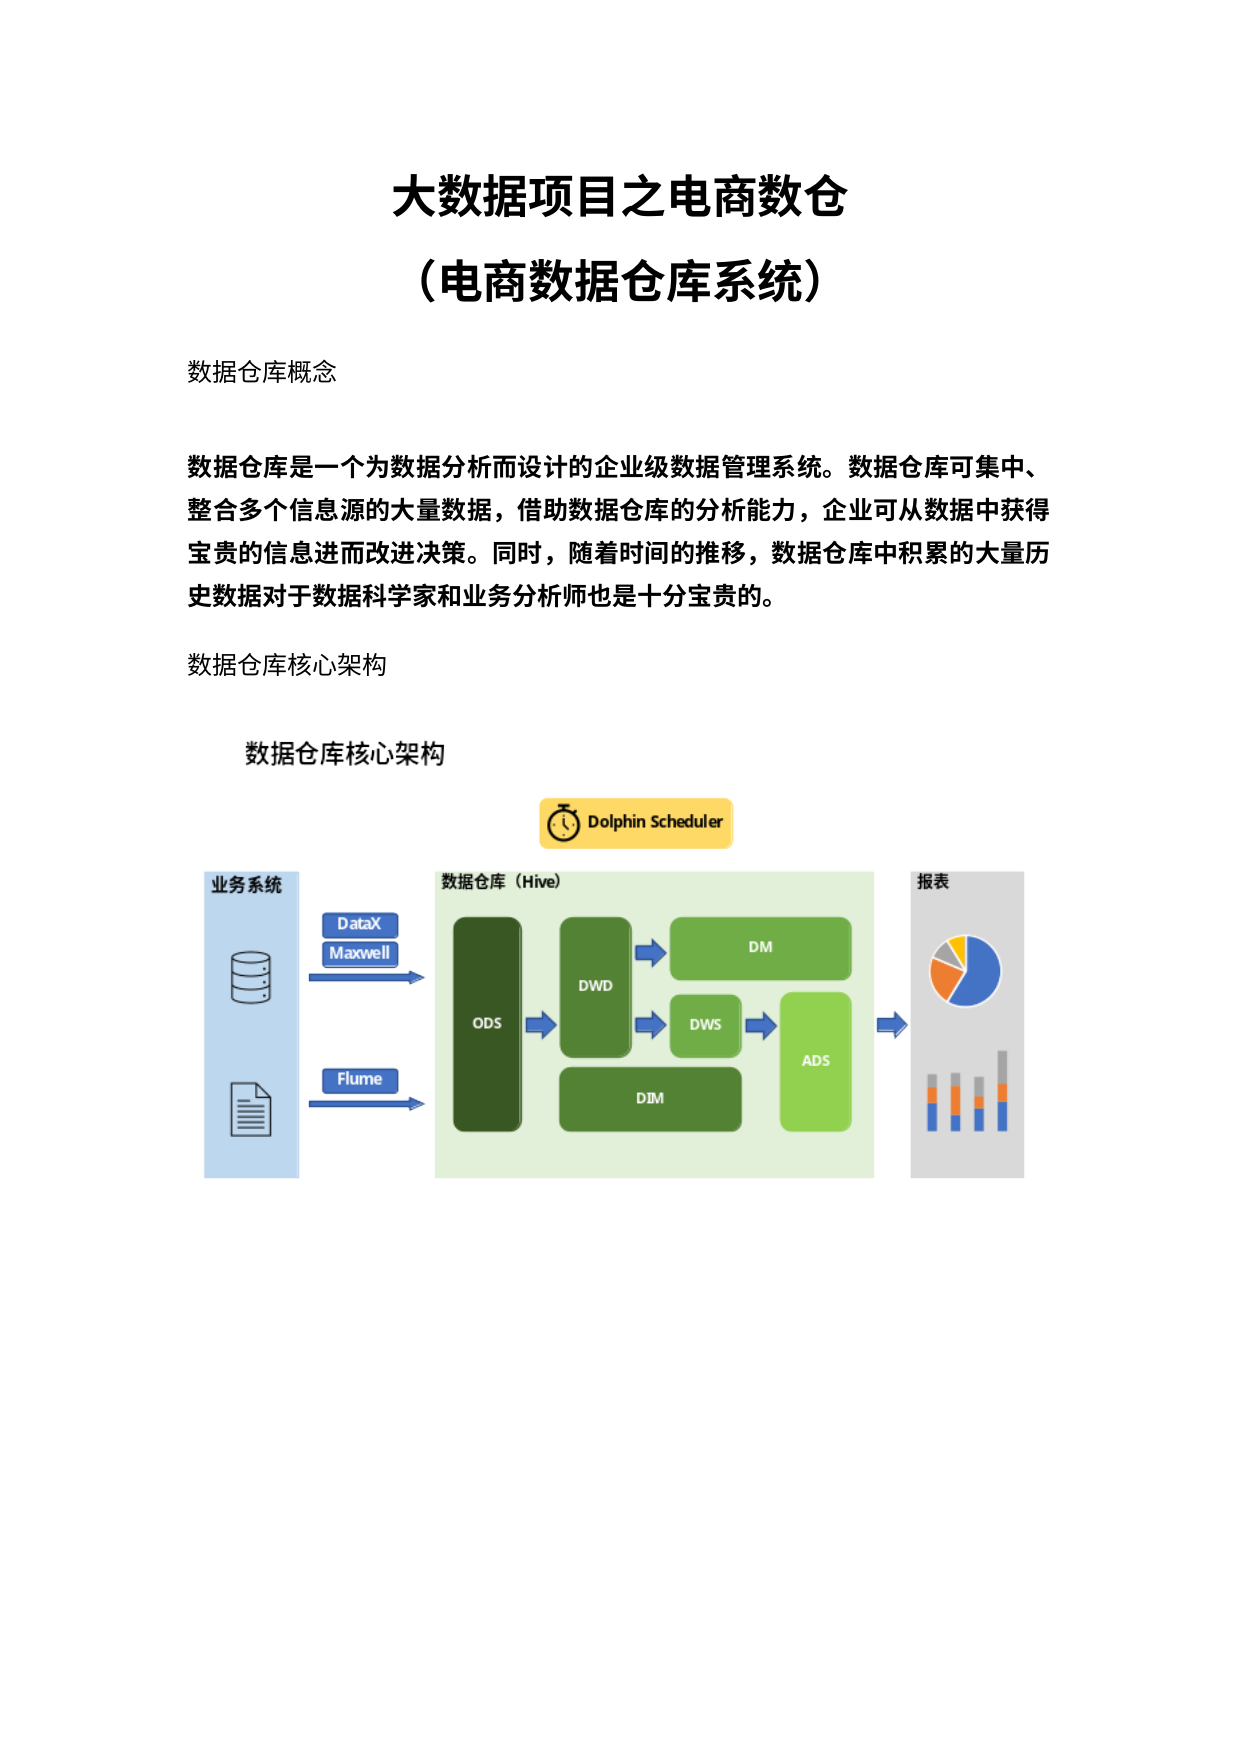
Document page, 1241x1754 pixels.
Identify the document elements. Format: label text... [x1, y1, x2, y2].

text （电商数据仓库系统） [187, 236, 1053, 322]
subtitle 数据仓库核心架构 [187, 643, 1053, 685]
text 大数据项目之电商数仓 [187, 151, 1053, 236]
subtitle 数据仓库概念 [187, 349, 1053, 392]
text 数据仓库是一个为数据分析而设计的企业级数据管理系统。数据仓库可集中、整合多个信息源的大量数据，借助数据仓库的分析能力，企业可从数据中获得宝贵的信息进而改进决策。同时，随着时间的推移，数据仓库中积累的大量历史数据对于数据科学家和业务分析师也是十分宝贵的。 [187, 445, 1053, 616]
